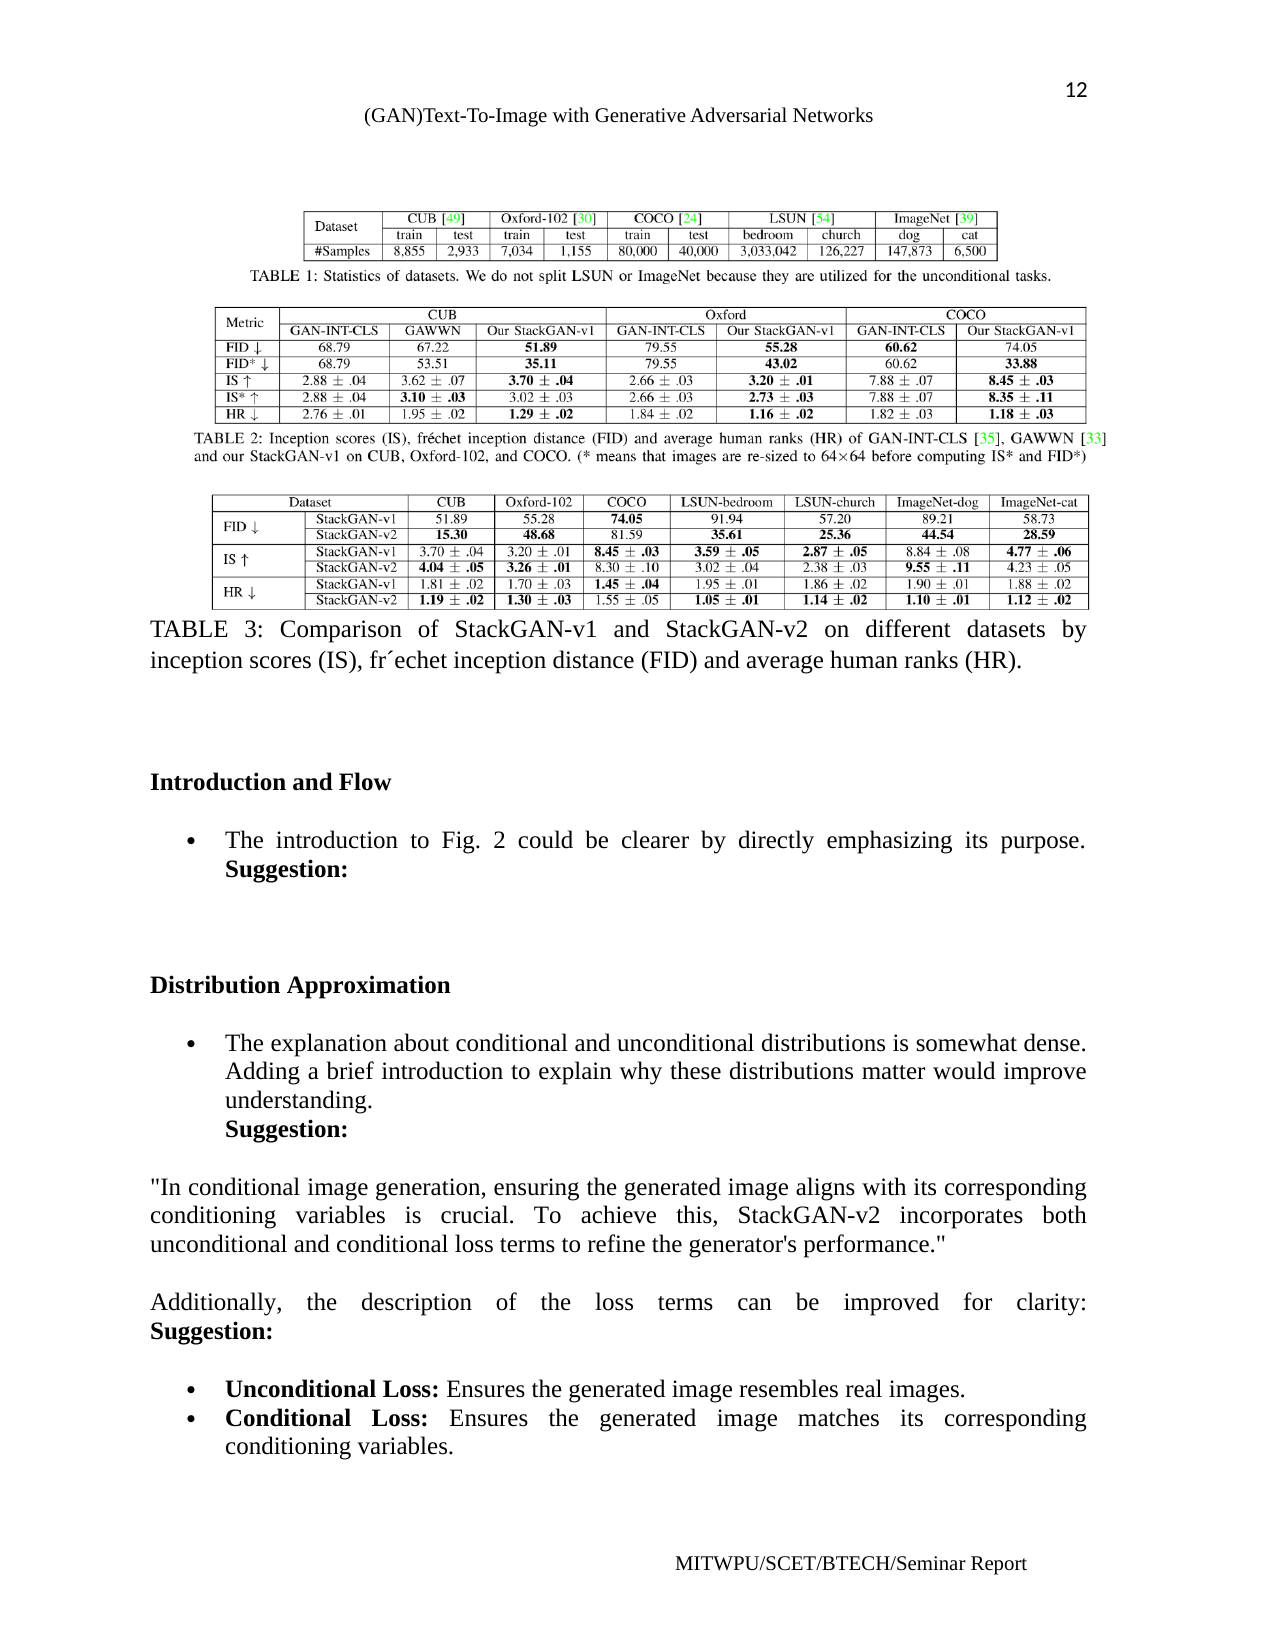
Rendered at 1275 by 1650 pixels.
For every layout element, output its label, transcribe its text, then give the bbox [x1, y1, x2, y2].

text Additionally, the description of the loss terms can be improved for clarity: Suggestion: [150, 1287, 1087, 1345]
picture [150, 181, 1154, 612]
list The introduction to Fig. 2 could be clearer by directly emphasizing its purpose. Suggestion: [187, 825, 1087, 883]
text "In conditional image generation, ensuring the generated image aligns with its corresponding conditioning variables is crucial. To achieve this, StackGAN-v2 incorporates both unconditional and conditional loss terms to refine the generator's performance." [150, 1172, 1087, 1258]
text Distribution Approximation [150, 970, 1087, 998]
list Unconditional Loss: Ensures the generated image resembles real images. [187, 1374, 1087, 1403]
list The explanation about conditional and unconditional distributions is somewhat dense. Adding a brief introduction to explain why these distributions matter would improve understanding. Suggestion: [187, 1028, 1087, 1143]
text TABLE 3: Comparison of StackGAN-v1 and StackGAN-v2 on different datasets by inception scores (IS), fr´echet inception distance (FID) and average human ranks (HR). [150, 614, 1087, 674]
text Introduction and Flow [150, 767, 1087, 796]
list Conditional Loss: Ensures the generated image matches its corresponding conditioning variables. [187, 1403, 1087, 1460]
